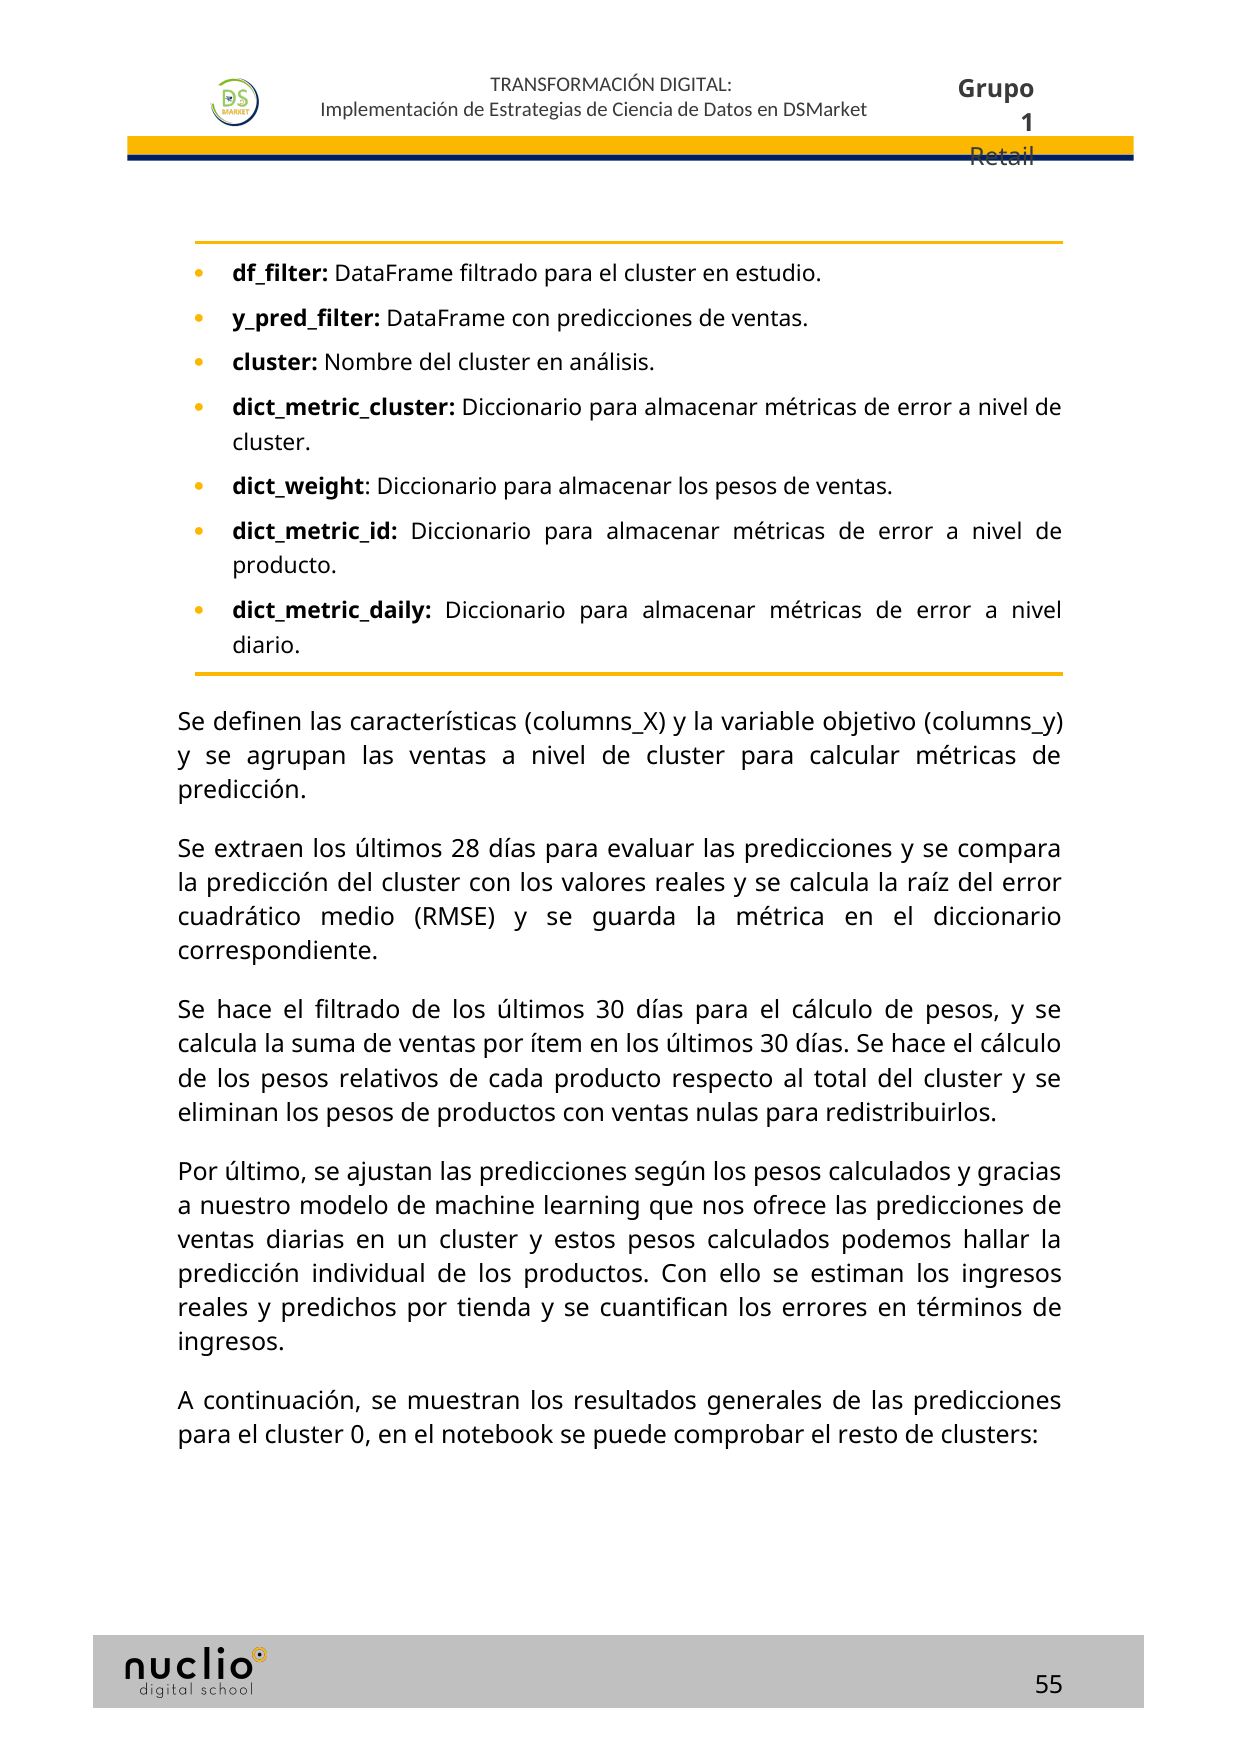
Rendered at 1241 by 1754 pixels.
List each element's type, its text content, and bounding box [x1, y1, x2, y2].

text dict_metric_daily: Diccionario para almacenar métricas de error a nivel diario. [195, 579, 1063, 672]
text dict_weight: Diccionario para almacenar los pesos de ventas. [195, 455, 1063, 499]
text df_filter: DataFrame filtrado para el cluster en estudio. [195, 244, 1063, 286]
text Se hace el filtrado de los últimos 30 días para el cálculo de pesos, y se calcula la suma de ventas por ítem en los últimos 30 días. Se hace el cálculo de los pesos relativos de cada producto respecto al total del cluster y se eliminan los pesos de productos con ventas nulas para redistribuirlos. [177, 992, 1063, 1128]
text y_pred_filter: DataFrame con predicciones de ventas. [195, 286, 1063, 331]
picture [205, 70, 264, 127]
text Se definen las características (columns_X) y la variable objetivo (columns_y) y se agrupan las ventas a nivel de cluster para calcular métricas de predicción. [177, 704, 1063, 806]
picture [125, 1647, 267, 1698]
text dict_metric_id: Diccionario para almacenar métricas de error a nivel de producto. [195, 499, 1063, 579]
text cluster: Nombre del cluster en análisis. [195, 331, 1063, 376]
text Se extraen los últimos 28 días para evaluar las predicciones y se compara la predicción del cluster con los valores reales y se calcula la raíz del error cuadrático medio (RMSE) y se guarda la métrica en el diccionario correspondiente. [177, 831, 1063, 967]
text dict_metric_cluster: Diccionario para almacenar métricas de error a nivel de cluster. [195, 376, 1063, 455]
text Por último, se ajustan las predicciones según los pesos calculados y gracias a nuestro modelo de machine learning que nos ofrece las predicciones de ventas diarias en un cluster y estos pesos calculados podemos hallar la predicción individual de los productos. Con ello se estiman los ingresos reales y predichos por tienda y se cuantifican los errores en términos de ingresos. [177, 1153, 1063, 1358]
text A continuación, se muestran los resultados generales de las predicciones para el cluster 0, en el notebook se puede comprobar el resto de clusters: [177, 1383, 1063, 1451]
